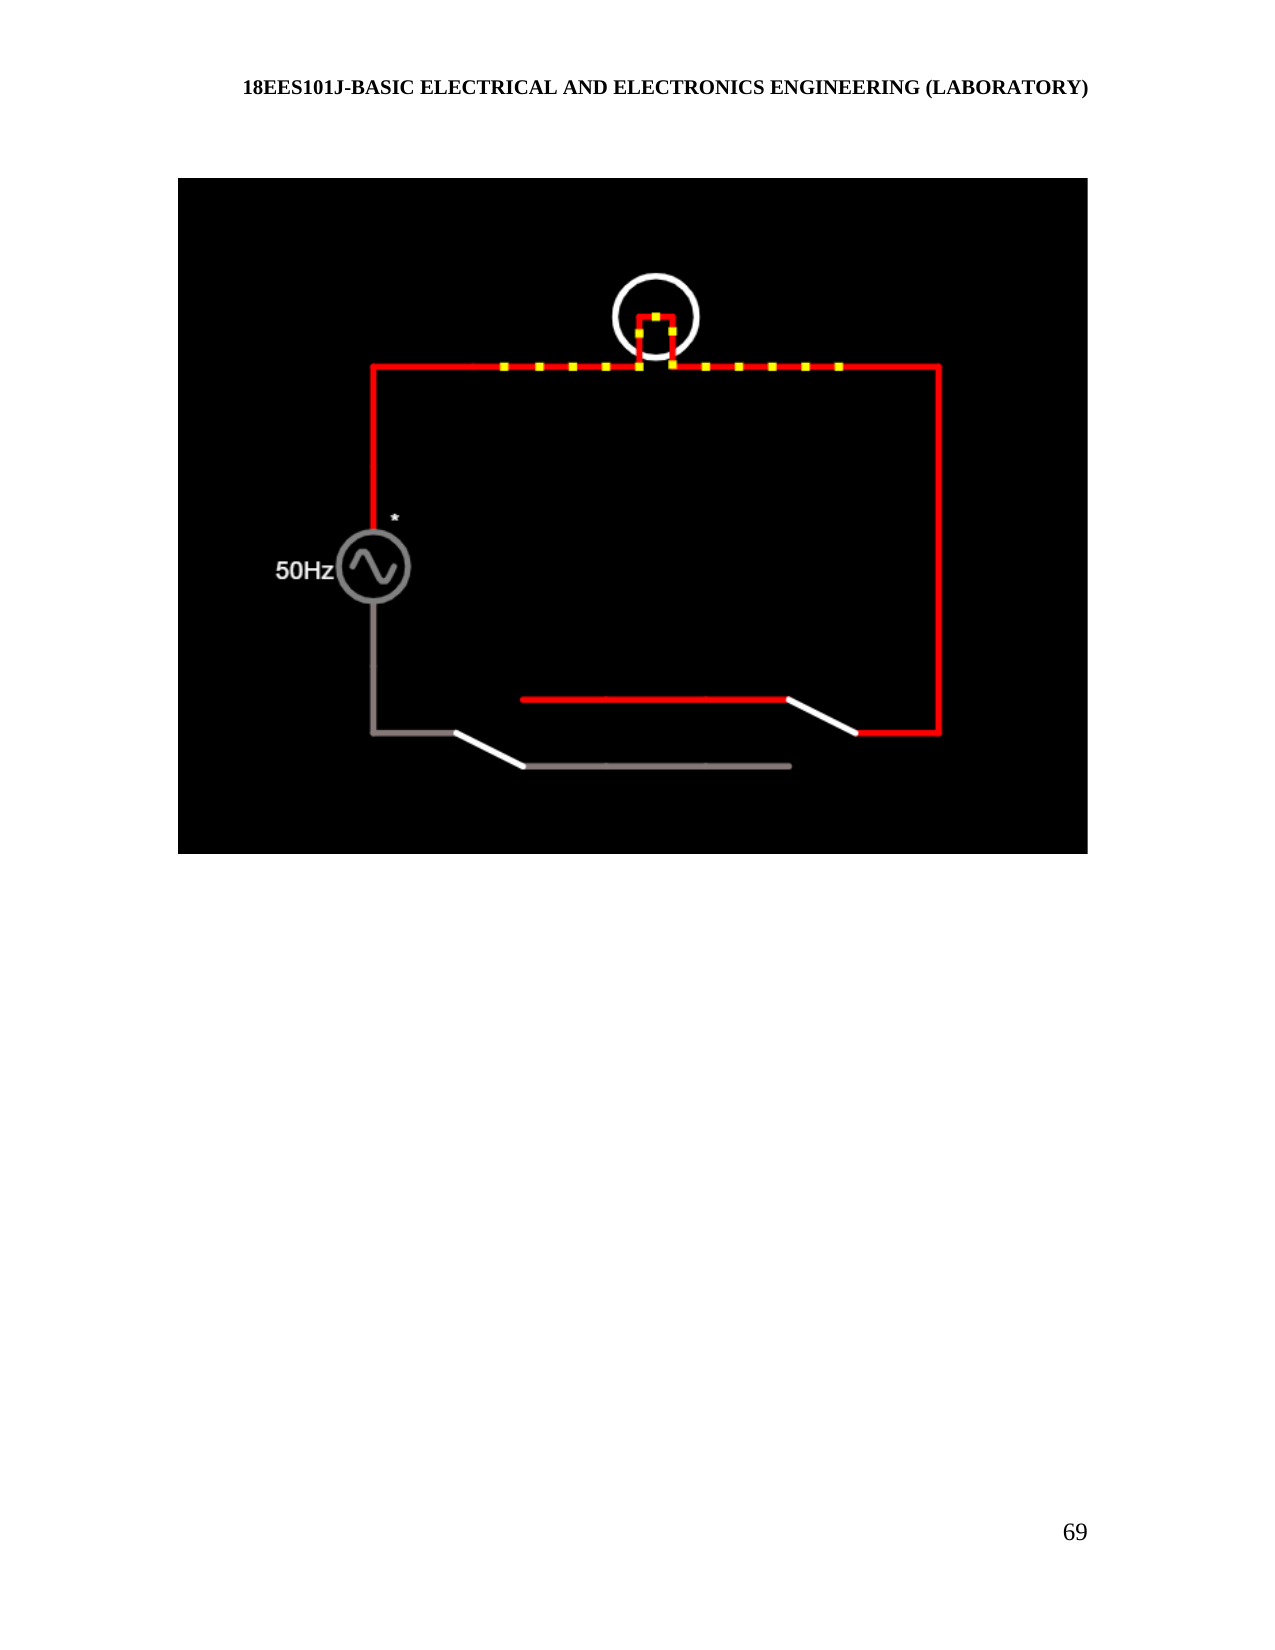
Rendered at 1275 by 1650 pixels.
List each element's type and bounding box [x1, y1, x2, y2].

picture [178, 178, 1088, 854]
